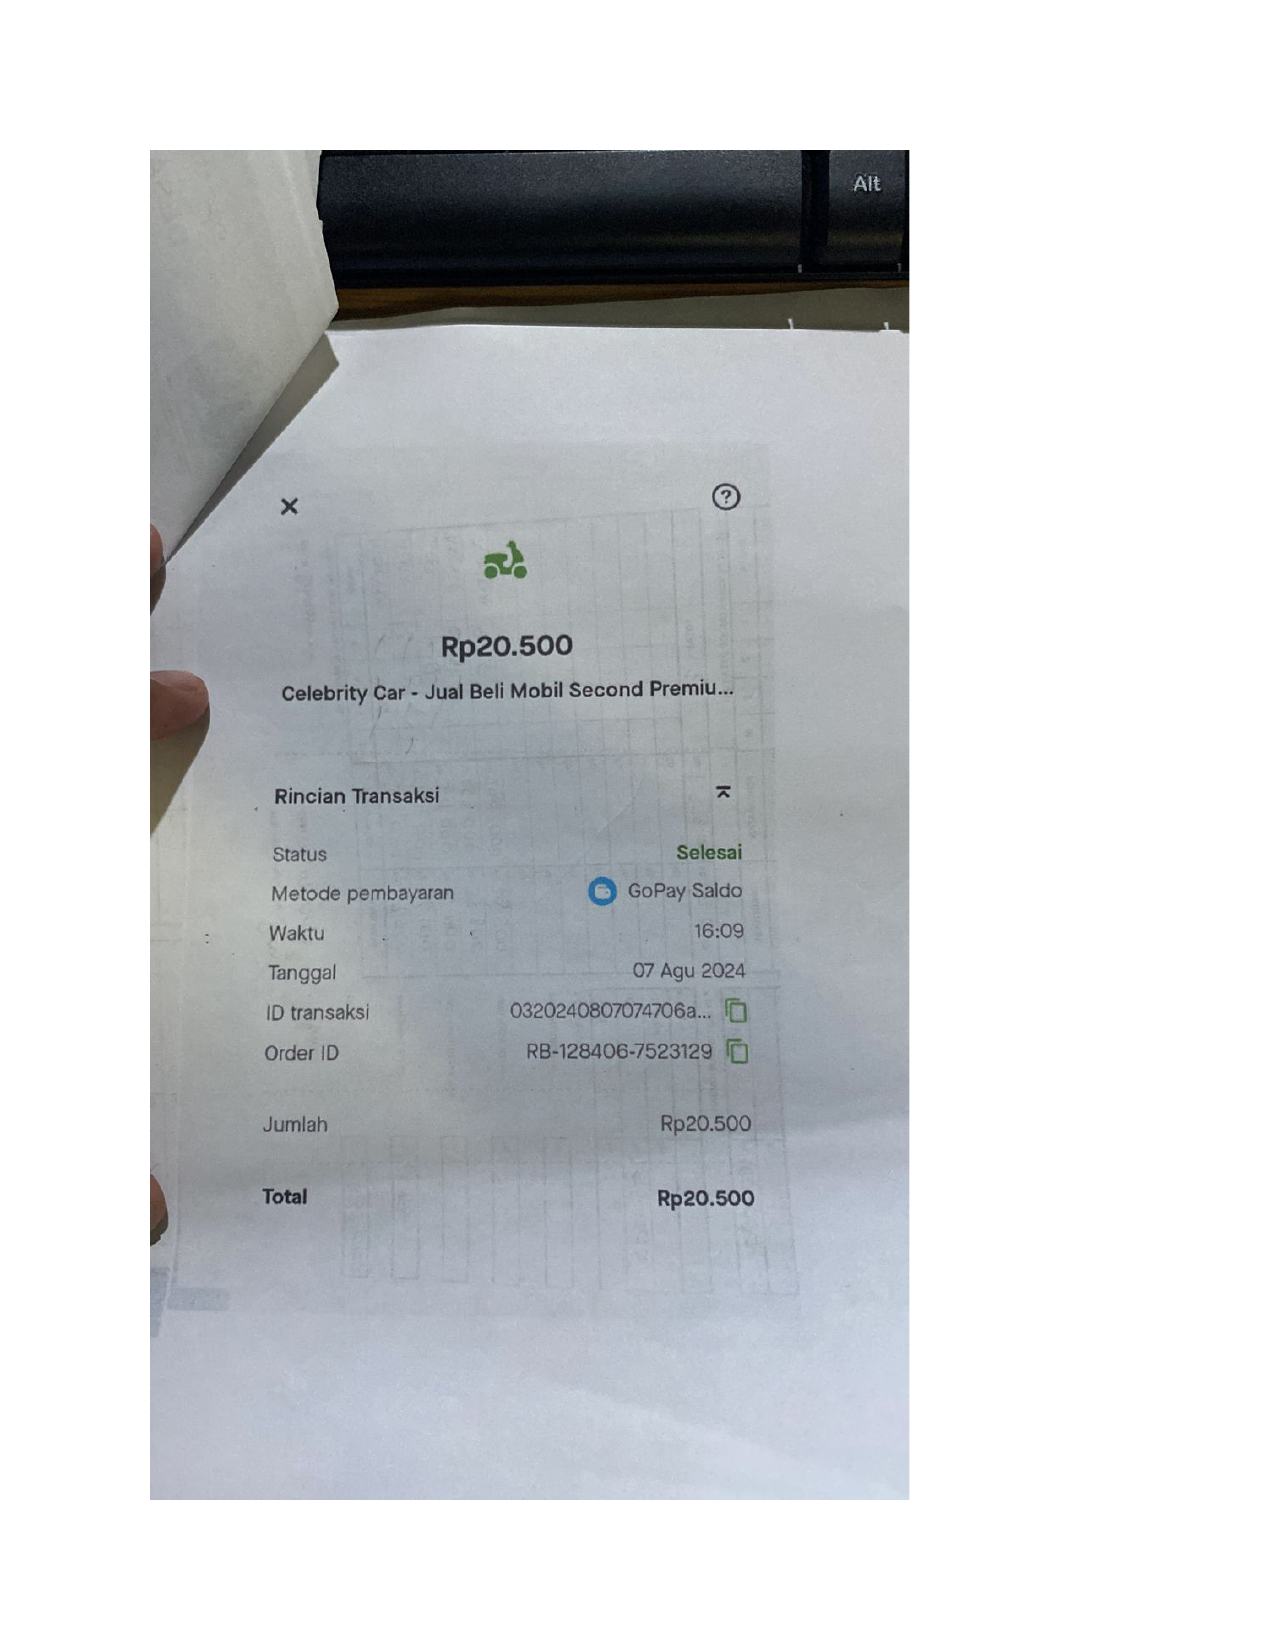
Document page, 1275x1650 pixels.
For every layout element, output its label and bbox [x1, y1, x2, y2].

picture [150, 150, 910, 1500]
